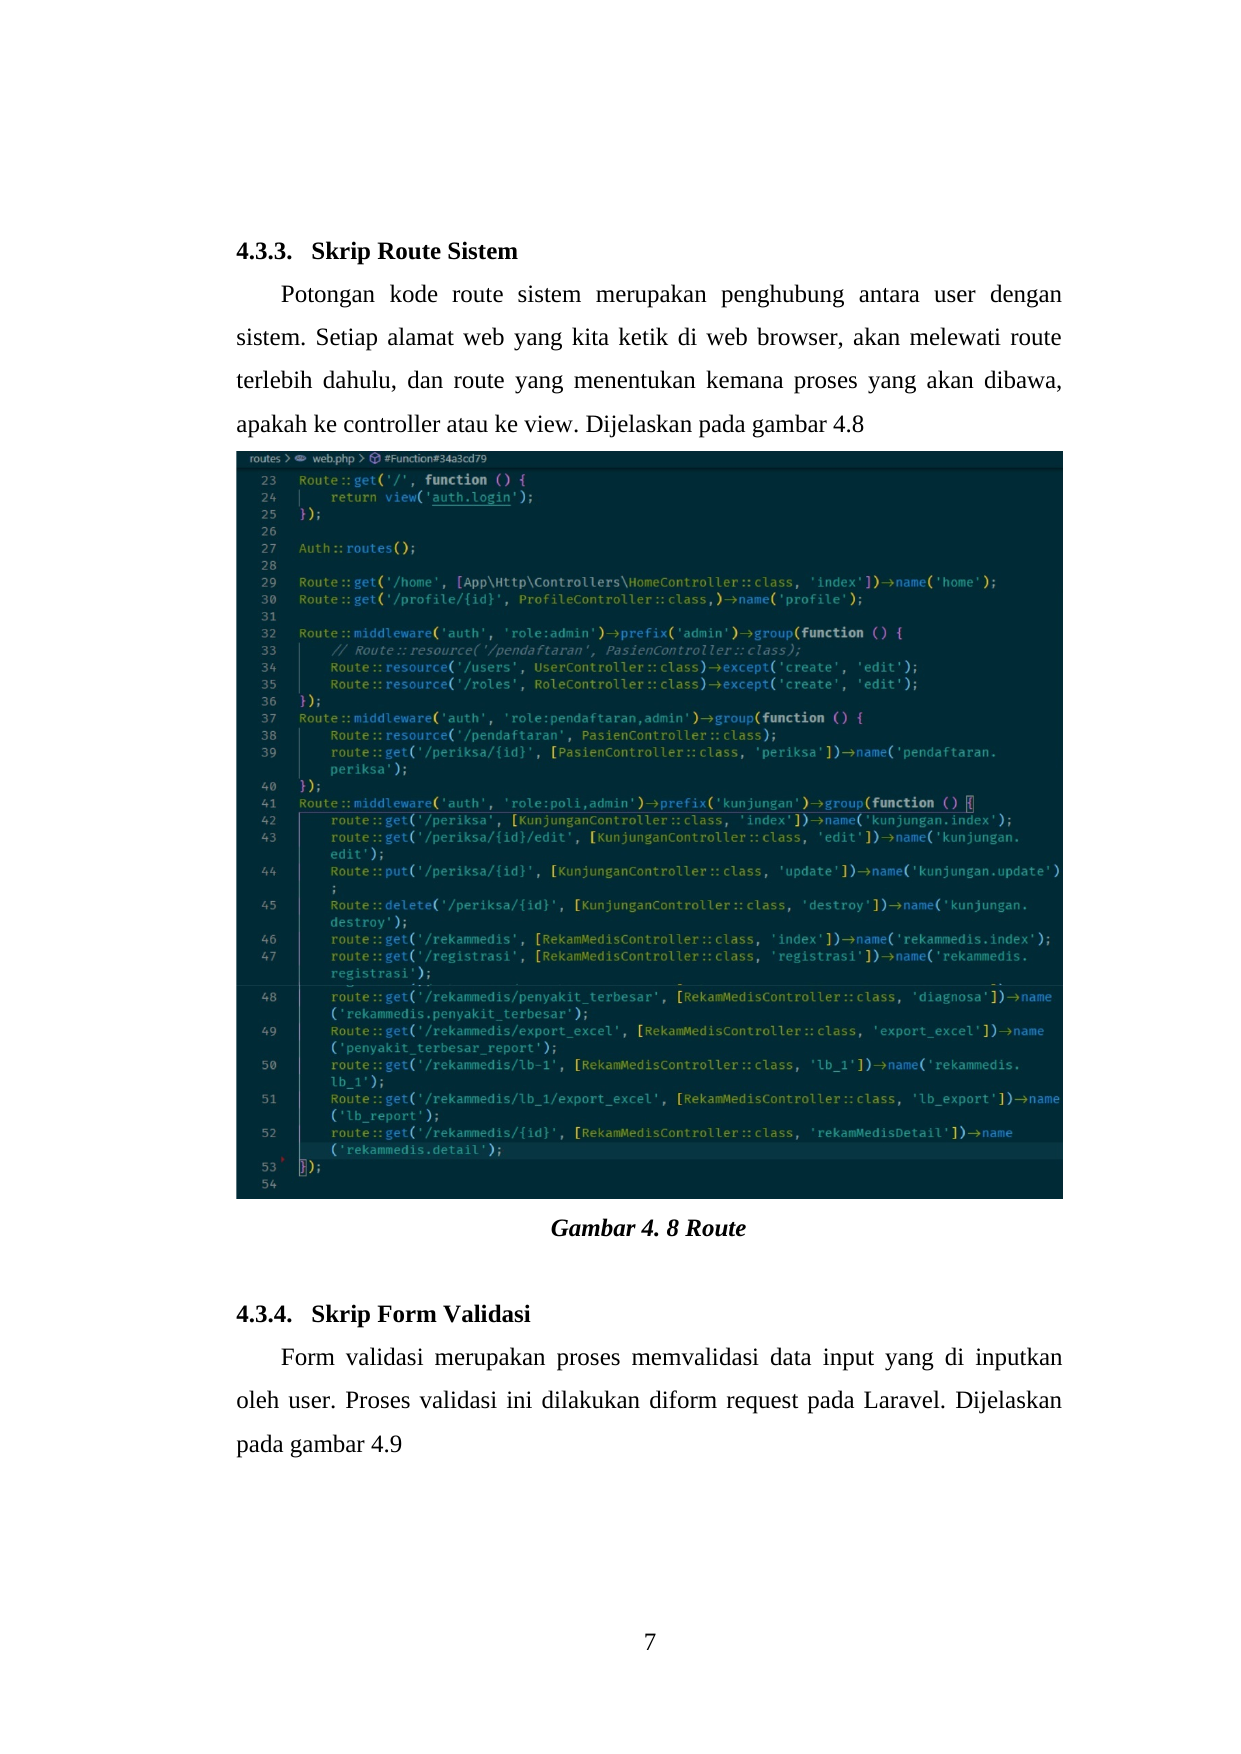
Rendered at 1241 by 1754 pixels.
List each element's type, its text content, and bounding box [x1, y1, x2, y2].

picture [826, 745, 832, 759]
picture [856, 991, 896, 1006]
picture [936, 993, 966, 1005]
picture [1007, 991, 1019, 1001]
picture [455, 811, 467, 825]
picture [514, 648, 522, 654]
picture [892, 1063, 917, 1069]
picture [826, 664, 832, 672]
picture [819, 867, 832, 876]
picture [489, 593, 493, 605]
picture [929, 1094, 935, 1104]
picture [488, 679, 494, 689]
picture [271, 577, 276, 587]
picture [498, 934, 502, 944]
picture [570, 648, 578, 653]
picture [872, 627, 878, 640]
picture [960, 1096, 973, 1105]
picture [403, 967, 407, 978]
picture [544, 579, 557, 586]
picture [590, 798, 613, 808]
picture [795, 866, 816, 877]
picture [897, 954, 925, 960]
picture [363, 764, 368, 773]
picture [386, 749, 399, 759]
picture [552, 1011, 557, 1019]
picture [881, 627, 887, 642]
picture [961, 1127, 966, 1138]
picture [435, 593, 446, 604]
picture [849, 592, 856, 605]
picture [920, 748, 942, 757]
picture [426, 993, 432, 1002]
picture [377, 1114, 384, 1120]
picture [473, 681, 486, 689]
picture [716, 716, 721, 724]
picture [863, 829, 871, 844]
picture [937, 795, 988, 826]
picture [373, 680, 381, 689]
picture [944, 1096, 957, 1104]
picture [505, 1130, 511, 1137]
picture [450, 991, 455, 1001]
picture [363, 920, 368, 928]
picture [889, 664, 895, 672]
picture [600, 714, 605, 722]
picture [505, 994, 511, 1001]
picture [307, 779, 314, 796]
picture [340, 476, 350, 486]
picture [615, 579, 621, 587]
picture [668, 626, 675, 641]
picture [865, 948, 872, 963]
picture [968, 994, 983, 1003]
picture [711, 867, 719, 877]
picture [372, 1061, 383, 1072]
picture [820, 1130, 826, 1137]
picture [834, 627, 865, 638]
picture [395, 916, 400, 928]
picture [999, 952, 1005, 961]
picture [481, 953, 502, 961]
picture [953, 1060, 998, 1070]
picture [787, 952, 801, 963]
picture [538, 646, 543, 654]
picture [465, 730, 471, 741]
picture [298, 796, 368, 846]
picture [472, 714, 479, 722]
picture [341, 579, 351, 588]
picture [472, 629, 479, 638]
picture [441, 1028, 447, 1035]
picture [535, 834, 548, 842]
picture [497, 1025, 501, 1035]
picture [905, 797, 936, 808]
picture [271, 561, 278, 570]
picture [371, 766, 384, 774]
picture [921, 866, 925, 876]
picture [386, 869, 399, 875]
picture [354, 597, 359, 605]
picture [357, 918, 361, 928]
picture [481, 594, 487, 604]
picture [897, 628, 902, 639]
picture [512, 748, 518, 757]
picture [389, 817, 399, 824]
picture [633, 631, 642, 637]
picture [369, 451, 381, 465]
picture [521, 731, 526, 739]
picture [435, 954, 456, 963]
picture [271, 527, 278, 535]
picture [992, 1024, 996, 1035]
picture [330, 1059, 369, 1072]
picture [505, 867, 518, 876]
picture [1039, 933, 1044, 946]
picture [417, 1011, 424, 1018]
picture [332, 917, 353, 929]
picture [263, 544, 267, 554]
picture [588, 1096, 597, 1103]
picture [434, 1011, 447, 1020]
picture [419, 1044, 423, 1054]
picture [704, 681, 728, 689]
picture [263, 1129, 269, 1137]
picture [298, 541, 330, 554]
picture [386, 1096, 399, 1105]
picture [458, 747, 462, 757]
picture [826, 577, 847, 587]
picture [441, 994, 447, 1002]
picture [952, 951, 965, 960]
picture [833, 712, 839, 724]
picture [834, 818, 854, 824]
picture [410, 733, 423, 739]
picture [999, 934, 1020, 944]
picture [560, 1096, 566, 1103]
picture [314, 455, 355, 465]
picture [300, 780, 305, 792]
picture [433, 494, 447, 502]
picture [341, 596, 351, 606]
picture [333, 967, 354, 980]
picture [591, 714, 596, 722]
picture [348, 1044, 369, 1054]
picture [702, 953, 712, 962]
picture [386, 542, 410, 556]
picture [449, 631, 463, 637]
picture [704, 796, 801, 827]
picture [958, 748, 973, 757]
picture [457, 576, 462, 588]
picture [976, 1095, 989, 1103]
picture [874, 831, 901, 842]
picture [521, 747, 525, 758]
picture [834, 953, 848, 961]
picture [428, 1142, 487, 1159]
picture [904, 580, 924, 586]
picture [615, 715, 641, 725]
picture [544, 995, 549, 1004]
text Gambar 4. 8 Route [236, 1213, 1063, 1242]
picture [803, 628, 831, 638]
picture [386, 835, 399, 844]
picture [372, 816, 382, 825]
picture [371, 1046, 376, 1054]
picture [521, 866, 525, 877]
picture [300, 508, 306, 521]
picture [865, 682, 871, 689]
picture [545, 900, 550, 911]
picture [341, 714, 350, 723]
picture [702, 935, 712, 945]
picture [330, 766, 353, 776]
picture [872, 897, 880, 912]
picture [568, 579, 582, 587]
picture [529, 1128, 534, 1137]
picture [330, 992, 369, 1004]
picture [560, 1011, 566, 1019]
picture [1008, 1094, 1038, 1105]
picture [716, 630, 723, 637]
picture [263, 731, 268, 739]
picture [904, 865, 909, 876]
picture [340, 1076, 347, 1086]
picture [521, 1127, 525, 1139]
picture [960, 903, 974, 909]
picture [513, 715, 526, 723]
picture [518, 1012, 526, 1018]
picture [425, 710, 439, 725]
picture [409, 682, 418, 689]
picture [786, 594, 808, 605]
picture [521, 832, 526, 843]
picture [263, 901, 268, 909]
picture [810, 901, 832, 910]
picture [297, 713, 338, 724]
text Potongan kode route sistem merupakan penghubung antara user dengan sistem. Setiap alamat web yang kita ketik di web browser, akan melewati route terlebih dahulu, dan route yang menentukan kemana proses yang akan dibawa, apakah ke controller atau ke view. Dijelaskan pada gambar 4.8 [236, 279, 1063, 437]
picture [263, 817, 269, 824]
picture [411, 1060, 415, 1070]
picture [858, 868, 870, 876]
picture [354, 580, 360, 588]
picture [873, 1129, 884, 1137]
picture [505, 937, 512, 943]
picture [710, 729, 761, 741]
picture [919, 899, 940, 908]
picture [827, 1061, 833, 1069]
picture [550, 864, 707, 880]
picture [271, 680, 276, 689]
picture [458, 1128, 496, 1138]
picture [394, 765, 400, 776]
picture [519, 474, 525, 487]
picture [450, 1025, 495, 1037]
picture [536, 1128, 542, 1137]
picture [426, 816, 431, 825]
picture [410, 665, 418, 671]
picture [647, 661, 698, 674]
picture [262, 993, 268, 1000]
picture [944, 867, 957, 877]
picture [1038, 869, 1044, 876]
picture [488, 900, 514, 911]
picture [449, 730, 453, 740]
picture [550, 744, 695, 759]
picture [614, 1096, 620, 1103]
picture [330, 951, 370, 962]
picture [450, 834, 456, 841]
picture [677, 716, 684, 722]
picture [428, 648, 436, 654]
picture [615, 992, 628, 1001]
picture [906, 678, 911, 690]
picture [519, 1029, 526, 1035]
picture [333, 1077, 337, 1088]
picture [655, 593, 708, 606]
picture [795, 662, 823, 672]
picture [299, 577, 338, 589]
picture [271, 935, 278, 943]
picture [270, 696, 276, 706]
picture [716, 591, 740, 608]
picture [458, 992, 495, 1001]
picture [449, 597, 456, 604]
text Form validasi merupakan proses memvalidasi data input yang di inputkan oleh user. Proses validasi ini dilakukan diform request pada Laravel. Dijelaskan pada gambar 4.9 [236, 1342, 1063, 1457]
picture [263, 526, 267, 536]
picture [552, 801, 566, 809]
picture [439, 1094, 455, 1103]
picture [921, 934, 966, 945]
picture [857, 1093, 895, 1104]
picture [299, 628, 339, 640]
picture [465, 748, 471, 756]
picture [528, 733, 534, 740]
picture [297, 594, 339, 606]
picture [433, 623, 439, 640]
picture [732, 801, 746, 808]
picture [330, 899, 370, 912]
picture [330, 1093, 372, 1105]
picture [750, 799, 797, 809]
picture [528, 1094, 534, 1103]
picture [411, 1113, 417, 1120]
picture [1023, 936, 1029, 943]
picture [450, 715, 470, 723]
picture [544, 1011, 549, 1019]
picture [489, 731, 510, 740]
picture [506, 833, 518, 842]
picture [465, 1008, 480, 1018]
picture [505, 1093, 517, 1104]
picture [271, 544, 276, 552]
picture [760, 829, 800, 844]
picture [882, 899, 887, 910]
picture [770, 661, 775, 672]
picture [533, 676, 644, 690]
picture [263, 783, 269, 791]
picture [576, 991, 582, 1002]
picture [518, 628, 542, 639]
picture [263, 867, 268, 875]
picture [888, 869, 901, 875]
picture [906, 662, 911, 670]
picture [433, 816, 447, 828]
picture [787, 934, 808, 944]
picture [983, 574, 989, 590]
picture [606, 716, 612, 723]
picture [298, 982, 331, 1177]
picture [945, 747, 950, 757]
picture [755, 665, 760, 675]
picture [544, 1093, 558, 1104]
picture [527, 1061, 535, 1069]
picture [386, 901, 399, 909]
picture [889, 680, 895, 689]
picture [535, 578, 542, 587]
picture [265, 594, 278, 604]
picture [1006, 902, 1020, 912]
picture [1014, 1029, 1041, 1035]
picture [722, 863, 761, 877]
picture [573, 1096, 584, 1105]
picture [411, 811, 426, 826]
picture [969, 832, 1013, 844]
picture [450, 796, 722, 830]
picture [410, 1025, 414, 1036]
picture [794, 712, 825, 723]
picture [513, 801, 526, 808]
picture [763, 711, 793, 723]
picture [731, 716, 740, 722]
picture [262, 508, 267, 519]
picture [552, 992, 565, 1002]
picture [472, 748, 486, 757]
picture [920, 994, 927, 1001]
picture [263, 714, 269, 722]
picture [528, 1027, 550, 1038]
picture [378, 919, 386, 929]
picture [849, 580, 856, 588]
picture [263, 1094, 269, 1102]
picture [513, 1127, 518, 1137]
picture [755, 630, 760, 640]
picture [398, 455, 470, 462]
picture [691, 710, 713, 725]
picture [330, 748, 383, 759]
picture [371, 1143, 433, 1159]
picture [271, 510, 276, 518]
picture [676, 990, 816, 1007]
picture [263, 1059, 278, 1070]
picture [357, 968, 361, 980]
picture [749, 833, 759, 842]
picture [426, 1044, 432, 1052]
picture [818, 991, 841, 1003]
picture [465, 816, 470, 824]
picture [435, 1043, 447, 1053]
picture [300, 694, 306, 708]
picture [387, 1113, 400, 1122]
picture [857, 711, 863, 724]
picture [357, 764, 361, 774]
picture [904, 749, 917, 758]
picture [873, 679, 880, 690]
picture [334, 544, 342, 554]
picture [434, 936, 440, 944]
picture [527, 1009, 542, 1018]
picture [355, 477, 373, 487]
picture [840, 864, 848, 880]
picture [968, 953, 997, 962]
picture [755, 709, 761, 725]
picture [622, 575, 714, 590]
picture [450, 817, 456, 826]
picture [373, 868, 382, 876]
picture [450, 749, 456, 757]
picture [842, 711, 848, 724]
picture [458, 902, 471, 909]
picture [271, 814, 276, 825]
picture [426, 474, 488, 487]
picture [858, 1058, 863, 1072]
picture [873, 796, 902, 808]
picture [450, 493, 455, 501]
picture [914, 1026, 926, 1036]
picture [483, 494, 496, 505]
picture [937, 1062, 949, 1070]
picture [577, 1008, 581, 1019]
picture [331, 1110, 335, 1121]
picture [715, 933, 754, 946]
picture [393, 632, 407, 637]
picture [883, 662, 887, 672]
picture [271, 1095, 276, 1104]
picture [606, 899, 730, 914]
picture [590, 831, 721, 846]
picture [473, 451, 487, 462]
picture [513, 730, 518, 739]
picture [702, 662, 721, 673]
picture [458, 593, 463, 604]
picture [504, 494, 511, 501]
picture [371, 919, 376, 927]
picture [262, 952, 268, 960]
picture [386, 1131, 398, 1139]
picture [473, 733, 486, 741]
picture [573, 1057, 713, 1072]
picture [379, 970, 387, 978]
picture [430, 794, 452, 815]
picture [386, 1062, 392, 1072]
picture [598, 580, 604, 587]
picture [525, 994, 542, 1001]
picture [342, 798, 351, 809]
picture [897, 1129, 911, 1138]
picture [764, 729, 770, 742]
picture [842, 802, 850, 807]
picture [755, 1127, 793, 1139]
picture [1055, 866, 1060, 876]
picture [465, 953, 471, 960]
picture [459, 832, 486, 843]
picture [330, 492, 378, 503]
picture [826, 833, 840, 842]
picture [819, 952, 824, 960]
picture [308, 507, 315, 521]
picture [537, 733, 549, 740]
picture [263, 1163, 276, 1171]
picture [874, 574, 901, 589]
subtitle Skrip Form Validasi [236, 1299, 1063, 1328]
picture [489, 664, 510, 672]
picture [775, 624, 800, 640]
picture [393, 716, 407, 722]
picture [329, 730, 383, 741]
picture [308, 695, 314, 709]
picture [551, 628, 589, 637]
picture [998, 867, 1036, 878]
picture [295, 455, 306, 461]
picture [746, 899, 786, 912]
picture [804, 1027, 814, 1037]
picture [978, 1024, 989, 1038]
picture [450, 1011, 463, 1020]
picture [329, 661, 383, 673]
picture [998, 1131, 1011, 1137]
picture [741, 578, 753, 587]
picture [844, 993, 853, 1003]
picture [394, 594, 409, 606]
picture [433, 749, 448, 759]
picture [897, 811, 942, 827]
picture [534, 801, 542, 807]
picture [426, 747, 432, 758]
picture [881, 1027, 911, 1037]
picture [440, 934, 495, 944]
picture [517, 593, 652, 607]
picture [520, 579, 526, 588]
picture [752, 682, 760, 690]
picture [647, 680, 656, 689]
picture [1030, 995, 1051, 1001]
picture [340, 849, 353, 860]
picture [888, 747, 892, 758]
picture [676, 1092, 854, 1106]
picture [715, 950, 754, 962]
picture [998, 1091, 1005, 1106]
picture [936, 1029, 942, 1036]
picture [330, 1128, 370, 1138]
picture [716, 576, 738, 587]
picture [990, 990, 998, 1003]
picture [374, 994, 383, 1001]
picture [330, 833, 371, 844]
picture [426, 831, 447, 844]
picture [371, 902, 382, 912]
picture [271, 901, 276, 909]
picture [501, 578, 510, 586]
picture [372, 848, 376, 859]
picture [331, 934, 382, 947]
picture [848, 902, 862, 912]
picture [646, 714, 669, 723]
picture [999, 1027, 1011, 1035]
picture [826, 1128, 840, 1137]
picture [377, 574, 385, 605]
picture [372, 1076, 378, 1087]
picture [819, 680, 824, 688]
picture [875, 950, 897, 961]
picture [864, 937, 886, 943]
picture [341, 630, 350, 638]
picture [372, 1129, 383, 1138]
picture [873, 1062, 889, 1071]
picture [496, 473, 501, 486]
picture [928, 868, 942, 875]
picture [354, 716, 361, 722]
picture [489, 1009, 493, 1019]
picture [851, 865, 856, 877]
picture [263, 935, 268, 943]
picture [456, 493, 463, 502]
picture [393, 802, 414, 808]
picture [715, 1127, 739, 1139]
picture [410, 746, 415, 757]
picture [425, 899, 438, 909]
picture [754, 577, 793, 589]
picture [582, 729, 707, 743]
picture [867, 576, 871, 589]
picture [953, 901, 958, 909]
picture [754, 1058, 793, 1071]
picture [263, 1025, 276, 1036]
picture [575, 1029, 588, 1036]
picture [331, 852, 337, 859]
picture [528, 713, 533, 723]
picture [474, 492, 479, 502]
picture [435, 994, 440, 1002]
picture [490, 1125, 1063, 1159]
picture [373, 952, 382, 961]
picture [372, 629, 383, 637]
picture [732, 626, 752, 640]
picture [329, 1024, 370, 1036]
picture [434, 1130, 447, 1137]
picture [835, 935, 857, 945]
picture [810, 936, 816, 943]
picture [552, 714, 588, 724]
picture [263, 799, 269, 807]
picture [960, 1029, 966, 1036]
picture [927, 574, 933, 590]
picture [733, 902, 744, 910]
picture [271, 731, 276, 740]
picture [373, 834, 383, 843]
picture [818, 578, 823, 588]
picture [960, 834, 966, 841]
picture [386, 455, 398, 462]
picture [1045, 1097, 1058, 1104]
picture [873, 662, 880, 672]
picture [889, 902, 901, 909]
picture [329, 816, 371, 827]
picture [236, 466, 1063, 487]
picture [263, 1180, 276, 1188]
picture [497, 746, 501, 758]
picture [713, 1059, 738, 1071]
picture [271, 493, 276, 501]
picture [834, 597, 840, 604]
picture [512, 1011, 518, 1018]
picture [826, 932, 833, 946]
picture [826, 1025, 856, 1036]
picture [842, 1129, 871, 1138]
picture [795, 681, 816, 689]
picture [373, 1096, 383, 1105]
picture [263, 577, 268, 588]
picture [465, 578, 488, 589]
picture [742, 1129, 751, 1139]
picture [433, 867, 449, 879]
picture [535, 900, 542, 909]
picture [658, 678, 699, 691]
picture [271, 1129, 277, 1137]
picture [684, 629, 707, 638]
picture [835, 748, 854, 758]
picture [250, 455, 280, 462]
picture [458, 1093, 503, 1105]
picture [497, 1045, 526, 1054]
picture [458, 1046, 471, 1052]
picture [599, 1026, 611, 1035]
picture [271, 782, 278, 790]
picture [505, 473, 513, 489]
picture [969, 934, 981, 944]
picture [968, 1129, 980, 1137]
picture [786, 665, 792, 672]
picture [386, 937, 392, 945]
picture [803, 795, 891, 825]
picture [330, 679, 370, 691]
picture [397, 577, 431, 587]
picture [348, 1009, 368, 1019]
subtitle Skrip Route Sistem [236, 236, 1063, 265]
picture [534, 662, 644, 674]
picture [1007, 1062, 1012, 1070]
picture [573, 898, 605, 912]
picture [411, 1126, 415, 1138]
picture [417, 597, 424, 604]
picture [271, 663, 276, 672]
picture [788, 747, 808, 757]
picture [503, 648, 511, 654]
picture [904, 835, 924, 841]
picture [598, 626, 627, 640]
picture [749, 816, 753, 826]
picture [330, 866, 370, 877]
picture [944, 579, 974, 588]
picture [401, 495, 416, 501]
picture [624, 1096, 636, 1103]
picture [535, 715, 542, 721]
picture [298, 475, 338, 486]
picture [723, 831, 746, 843]
picture [873, 869, 885, 875]
picture [742, 1062, 751, 1072]
picture [426, 865, 431, 877]
picture [533, 932, 674, 963]
picture [331, 1008, 335, 1018]
picture [434, 1059, 496, 1070]
picture [270, 748, 278, 757]
picture [599, 993, 605, 1002]
picture [386, 954, 399, 962]
picture [271, 993, 277, 1002]
picture [975, 750, 981, 757]
picture [465, 867, 486, 876]
picture [865, 750, 885, 756]
picture [637, 1022, 801, 1038]
picture [561, 1024, 565, 1036]
picture [373, 1027, 383, 1037]
picture [763, 749, 777, 759]
picture [960, 868, 989, 878]
picture [263, 679, 268, 689]
picture [817, 1027, 825, 1036]
picture [450, 1128, 455, 1137]
picture [983, 1131, 995, 1137]
picture [497, 681, 511, 690]
picture [263, 748, 268, 756]
picture [331, 1141, 369, 1159]
picture [698, 746, 738, 760]
picture [357, 647, 368, 654]
picture [630, 993, 643, 1002]
picture [512, 994, 517, 1003]
picture [811, 594, 816, 603]
picture [521, 900, 525, 911]
picture [473, 816, 486, 824]
picture [387, 1043, 393, 1052]
picture [991, 902, 1004, 912]
picture [755, 597, 768, 603]
picture [819, 1059, 823, 1069]
picture [770, 678, 776, 688]
picture [811, 748, 816, 757]
picture [771, 592, 776, 605]
picture [676, 933, 700, 962]
picture [371, 1009, 409, 1019]
